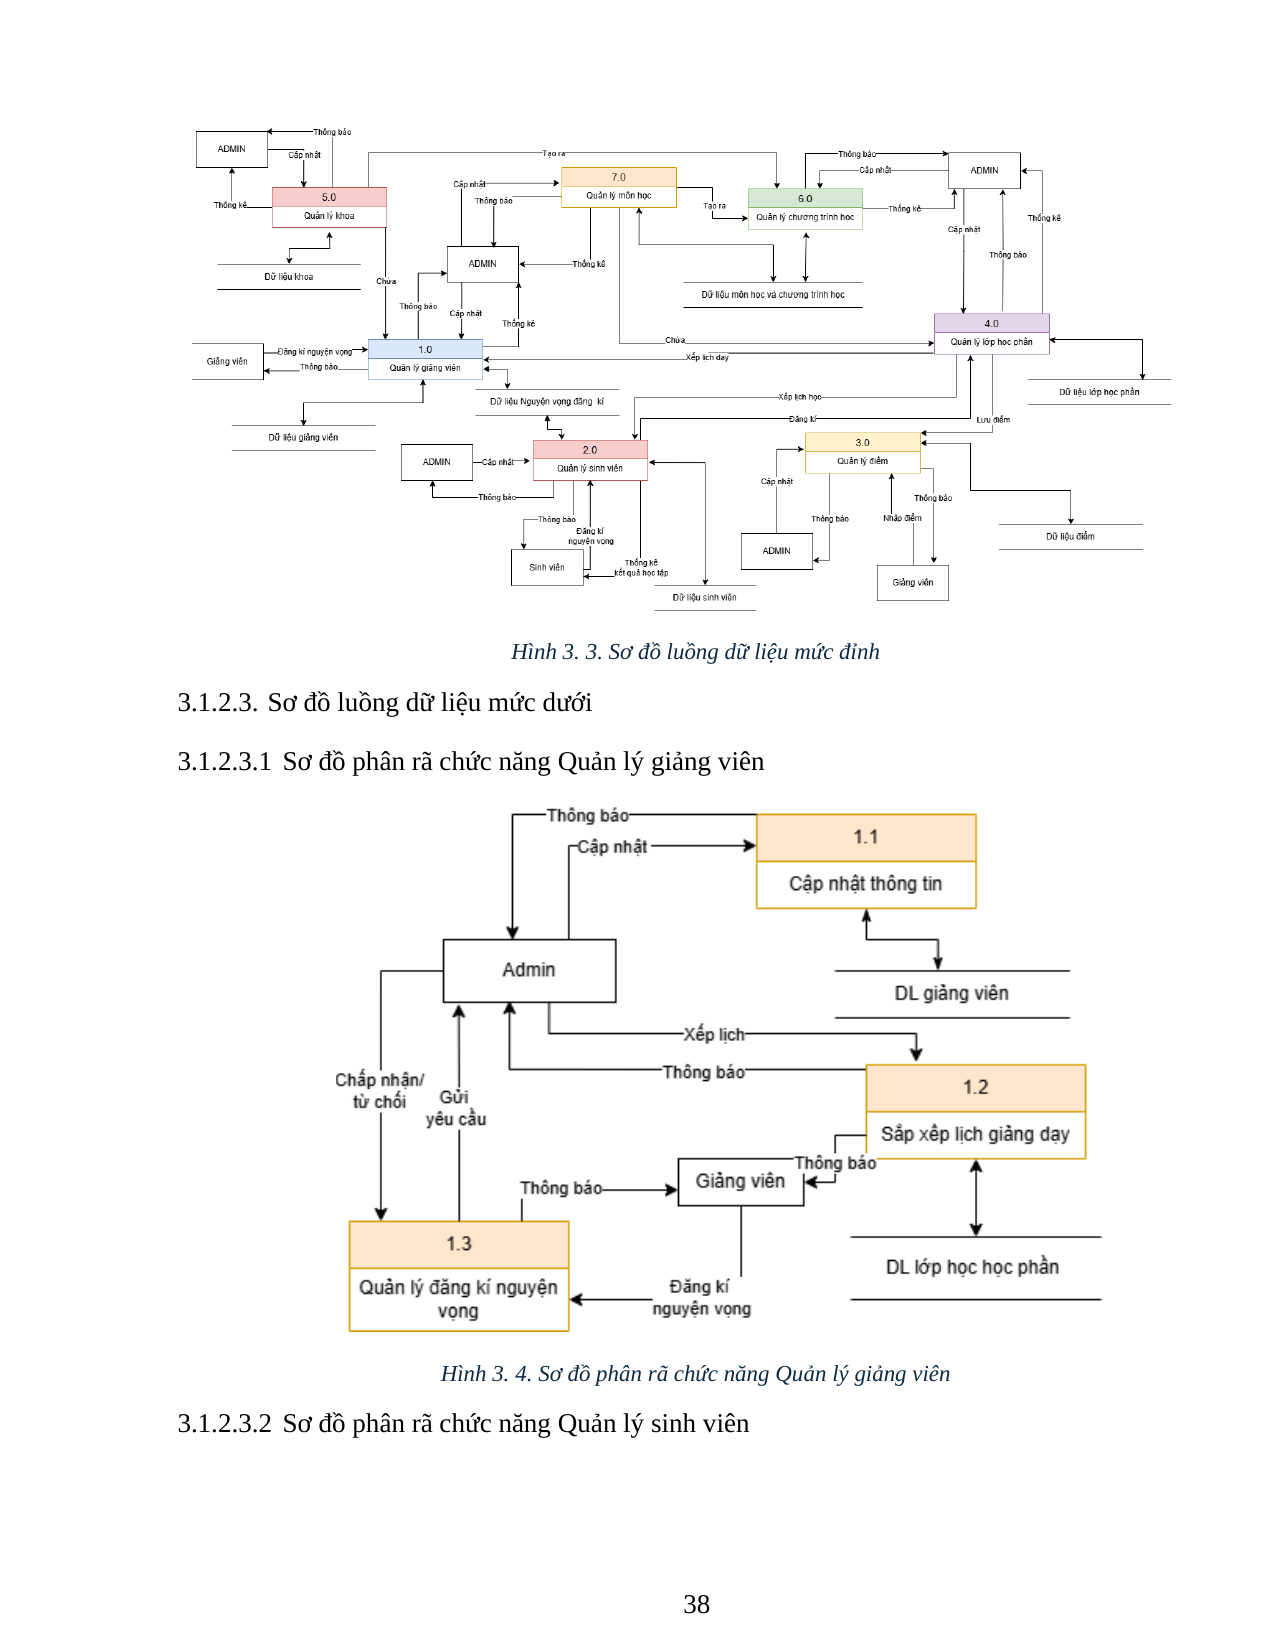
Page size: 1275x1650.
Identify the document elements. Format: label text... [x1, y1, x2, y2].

text Hình 3. 4. Sơ đồ phân rã chức năng Quản lý giảng viên [177, 1360, 1157, 1386]
text Sơ đồ phân rã chức năng Quản lý sinh viên [177, 1407, 1157, 1438]
picture [192, 125, 1172, 611]
text Sơ đồ luồng dữ liệu mức dưới [177, 686, 1157, 717]
text Hình 3. 3. Sơ đồ luồng dữ liệu mức đỉnh [177, 638, 1157, 665]
picture [336, 803, 1104, 1332]
text Sơ đồ phân rã chức năng Quản lý giảng viên [177, 745, 1157, 776]
